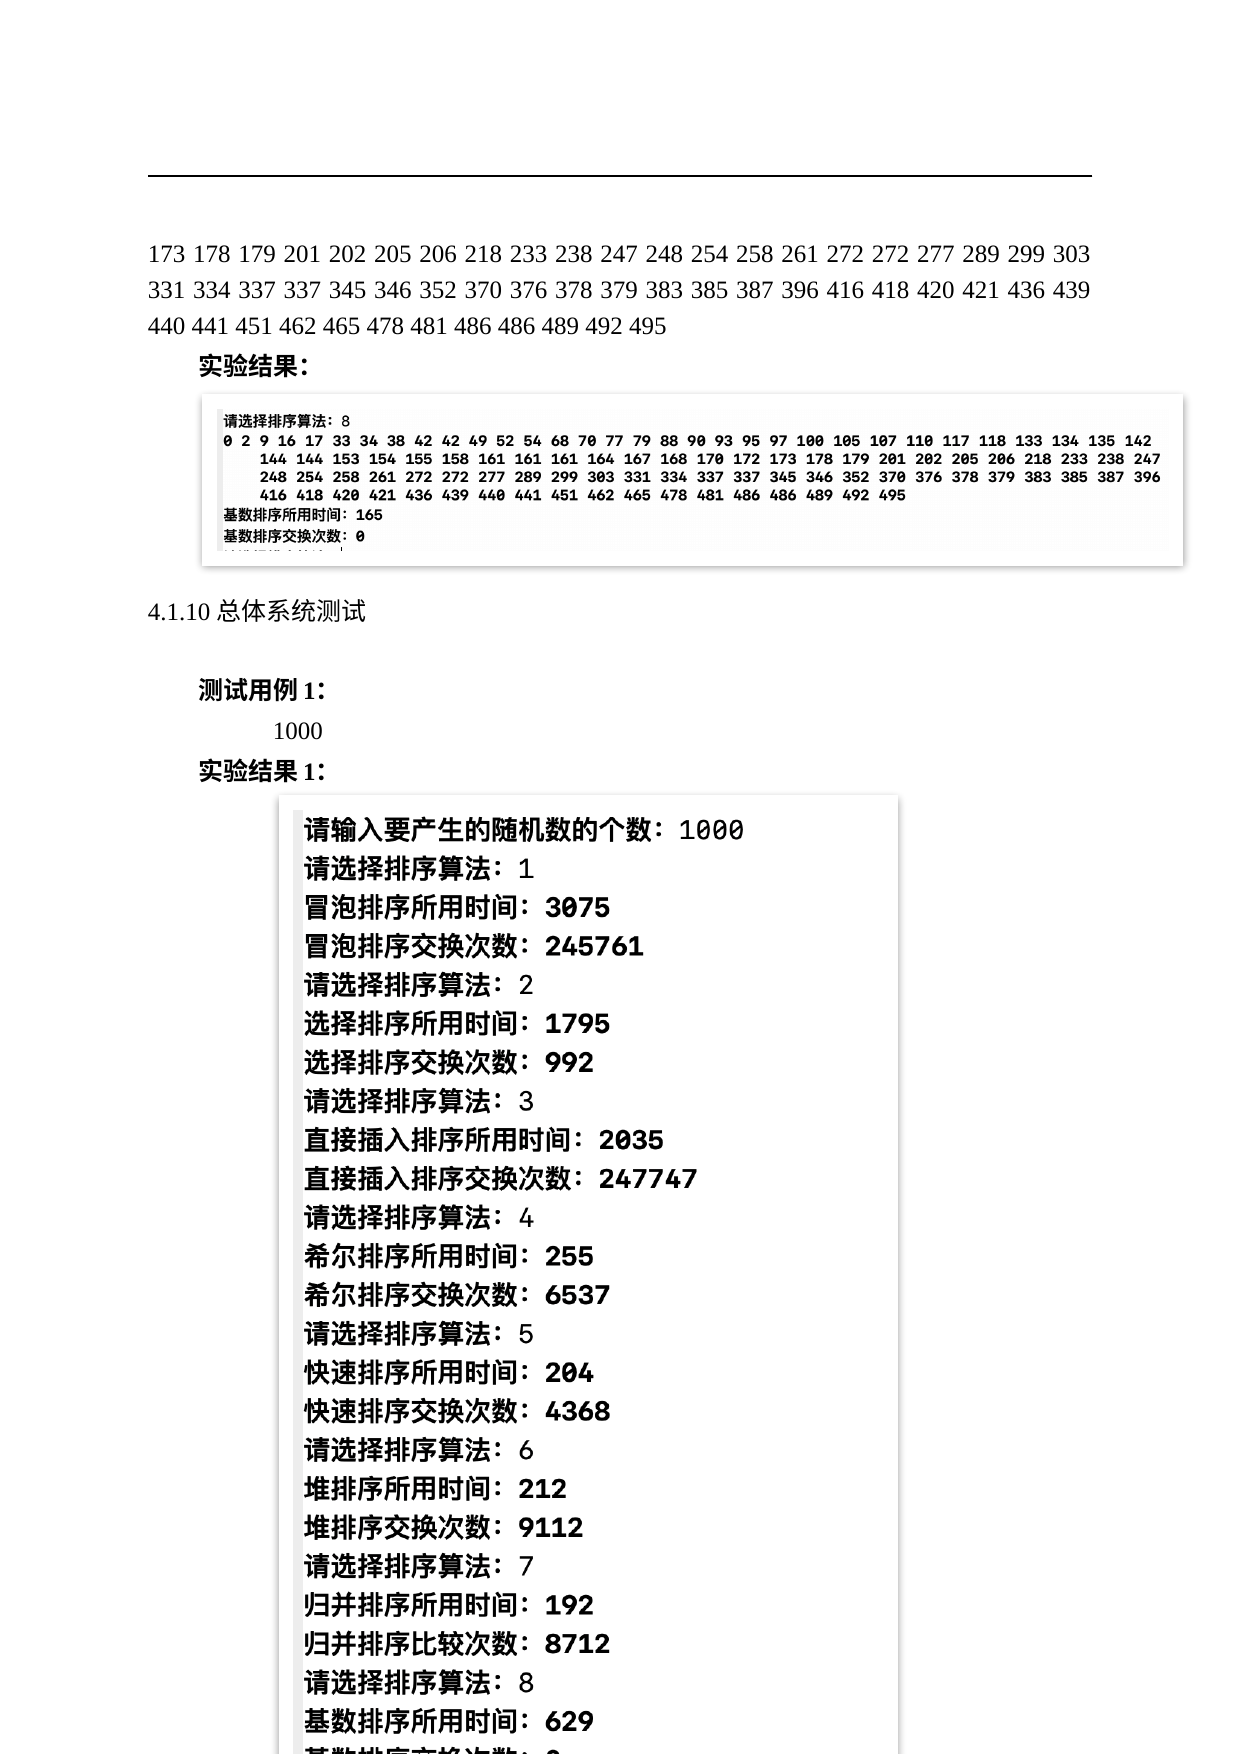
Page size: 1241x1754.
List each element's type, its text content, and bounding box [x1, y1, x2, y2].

text 实验结果1： [148, 752, 1092, 788]
text 测试用例1： [148, 671, 1092, 707]
subtitle 4.1.10 总体系统测试 [148, 591, 1092, 627]
text 实验结果： [148, 347, 1092, 383]
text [148, 239, 1092, 340]
picture [223, 409, 1169, 551]
picture [303, 810, 883, 1754]
text 1000 [223, 716, 1092, 744]
